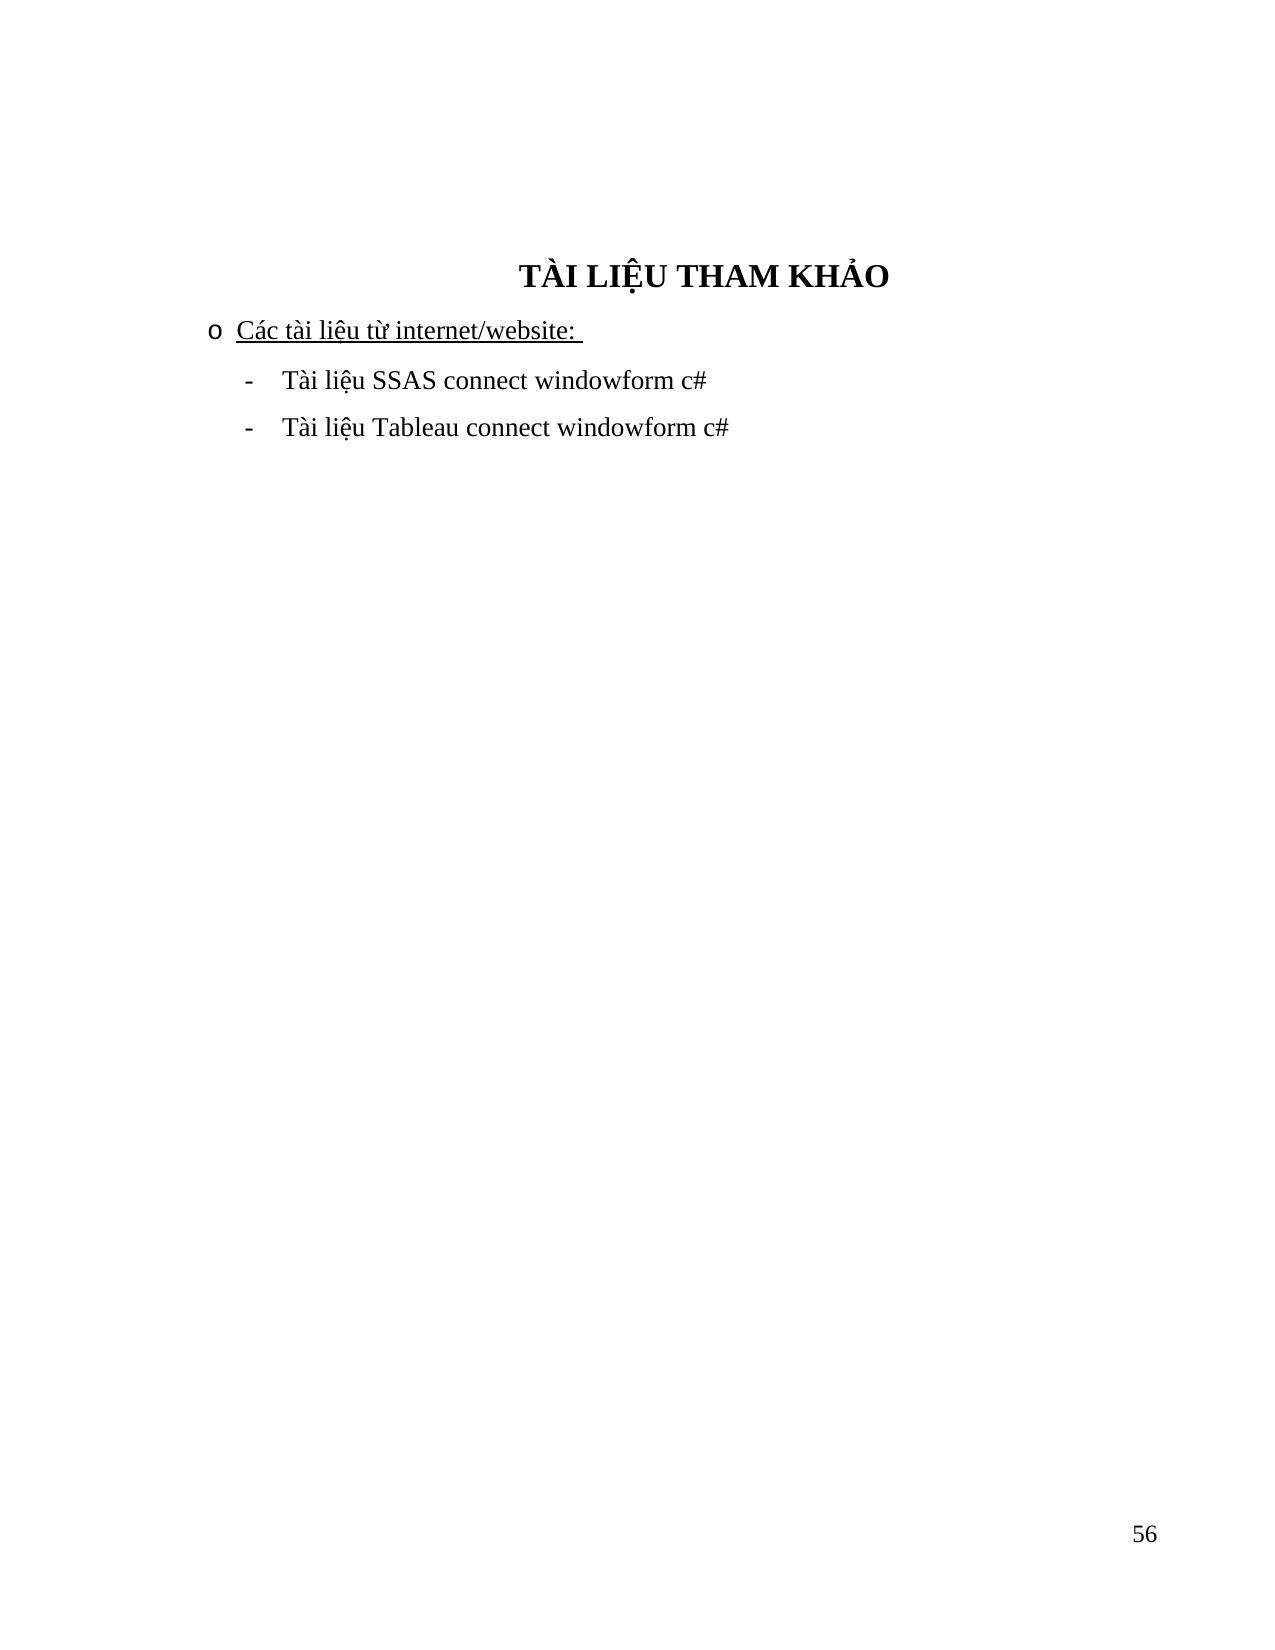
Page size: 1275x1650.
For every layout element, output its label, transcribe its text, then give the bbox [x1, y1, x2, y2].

list Tài liệu Tableau connect windowform c# [244, 411, 1157, 442]
list Tài liệu SSAS connect windowform c# [244, 364, 1157, 396]
subtitle TÀI LIỆU THAM KHẢO [252, 257, 1157, 295]
list Các tài liệu từ internet/website: [207, 314, 1157, 348]
